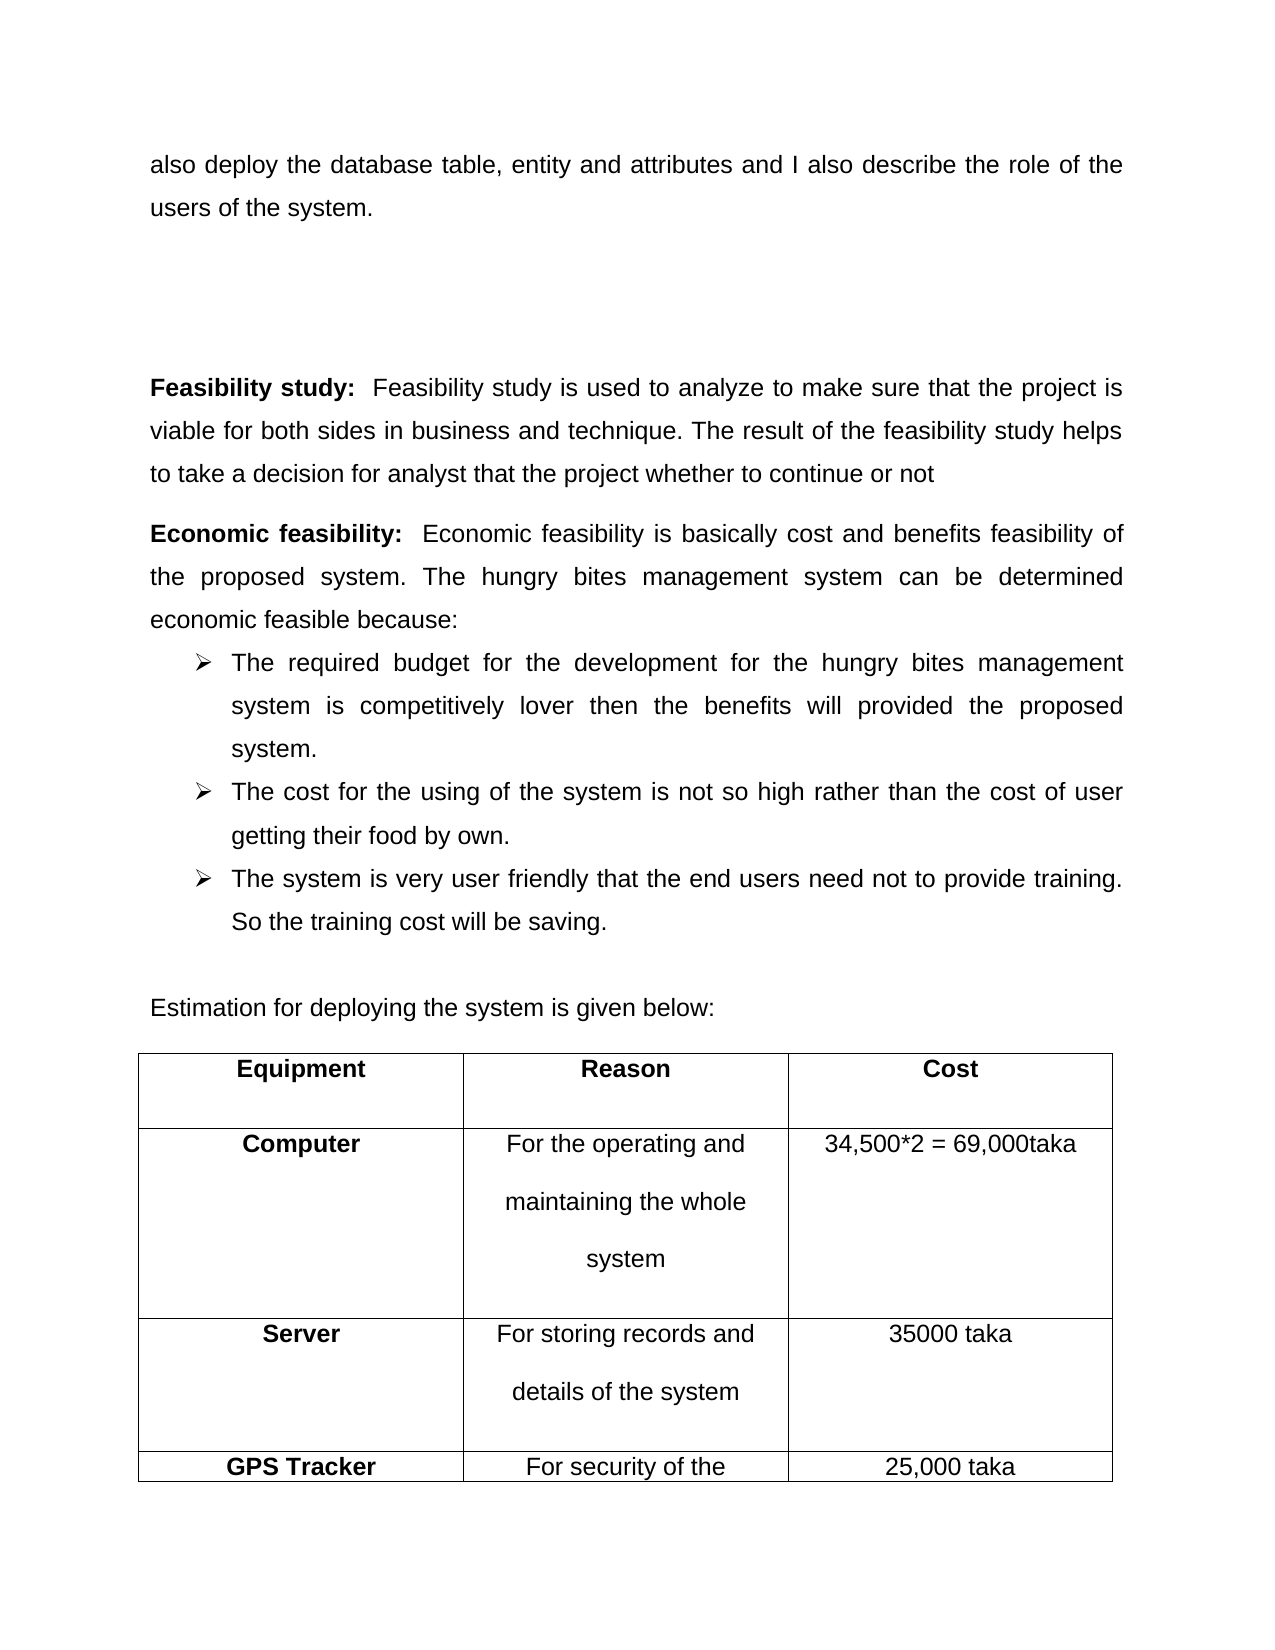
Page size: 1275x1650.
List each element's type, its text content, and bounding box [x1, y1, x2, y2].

text Feasibility study: Feasibility study is used to analyze to make sure that the project is viable for both sides in business and technique. The result of the feasibility study helps to take a decision for analyst that the project whether to continue or not [150, 372, 1125, 487]
text Economic feasibility: Economic feasibility is basically cost and benefits feasibility of the proposed system. The hungry bites management system can be determined economic feasible because: [150, 518, 1125, 633]
table_cell 34,500*2 = 69,000taka [789, 1129, 1112, 1318]
list The required budget for the development for the hungry bites management system is competitively lover then the benefits will provided the proposed system. [194, 648, 1125, 763]
table_cell GPS Tracker [139, 1452, 463, 1481]
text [150, 150, 1125, 222]
table_cell For storing records and details of the system [464, 1319, 788, 1451]
list The cost for the using of the system is not so high rather than the cost of user getting their food by own. [194, 777, 1125, 849]
table_cell 25,000 taka [789, 1452, 1112, 1481]
table_cell For the operating and maintaining the whole system [464, 1129, 788, 1318]
table_header Cost [789, 1054, 1112, 1128]
table_header Reason [464, 1054, 788, 1128]
text Estimation for deploying the system is given below: [150, 993, 1125, 1022]
table_cell Computer [139, 1129, 463, 1318]
table_header Equipment [139, 1054, 463, 1128]
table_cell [464, 1452, 788, 1481]
table_cell 35000 taka [789, 1319, 1112, 1451]
list The system is very user friendly that the end users need not to provide training. So the training cost will be saving. [194, 864, 1125, 936]
table_cell Server [139, 1319, 463, 1451]
